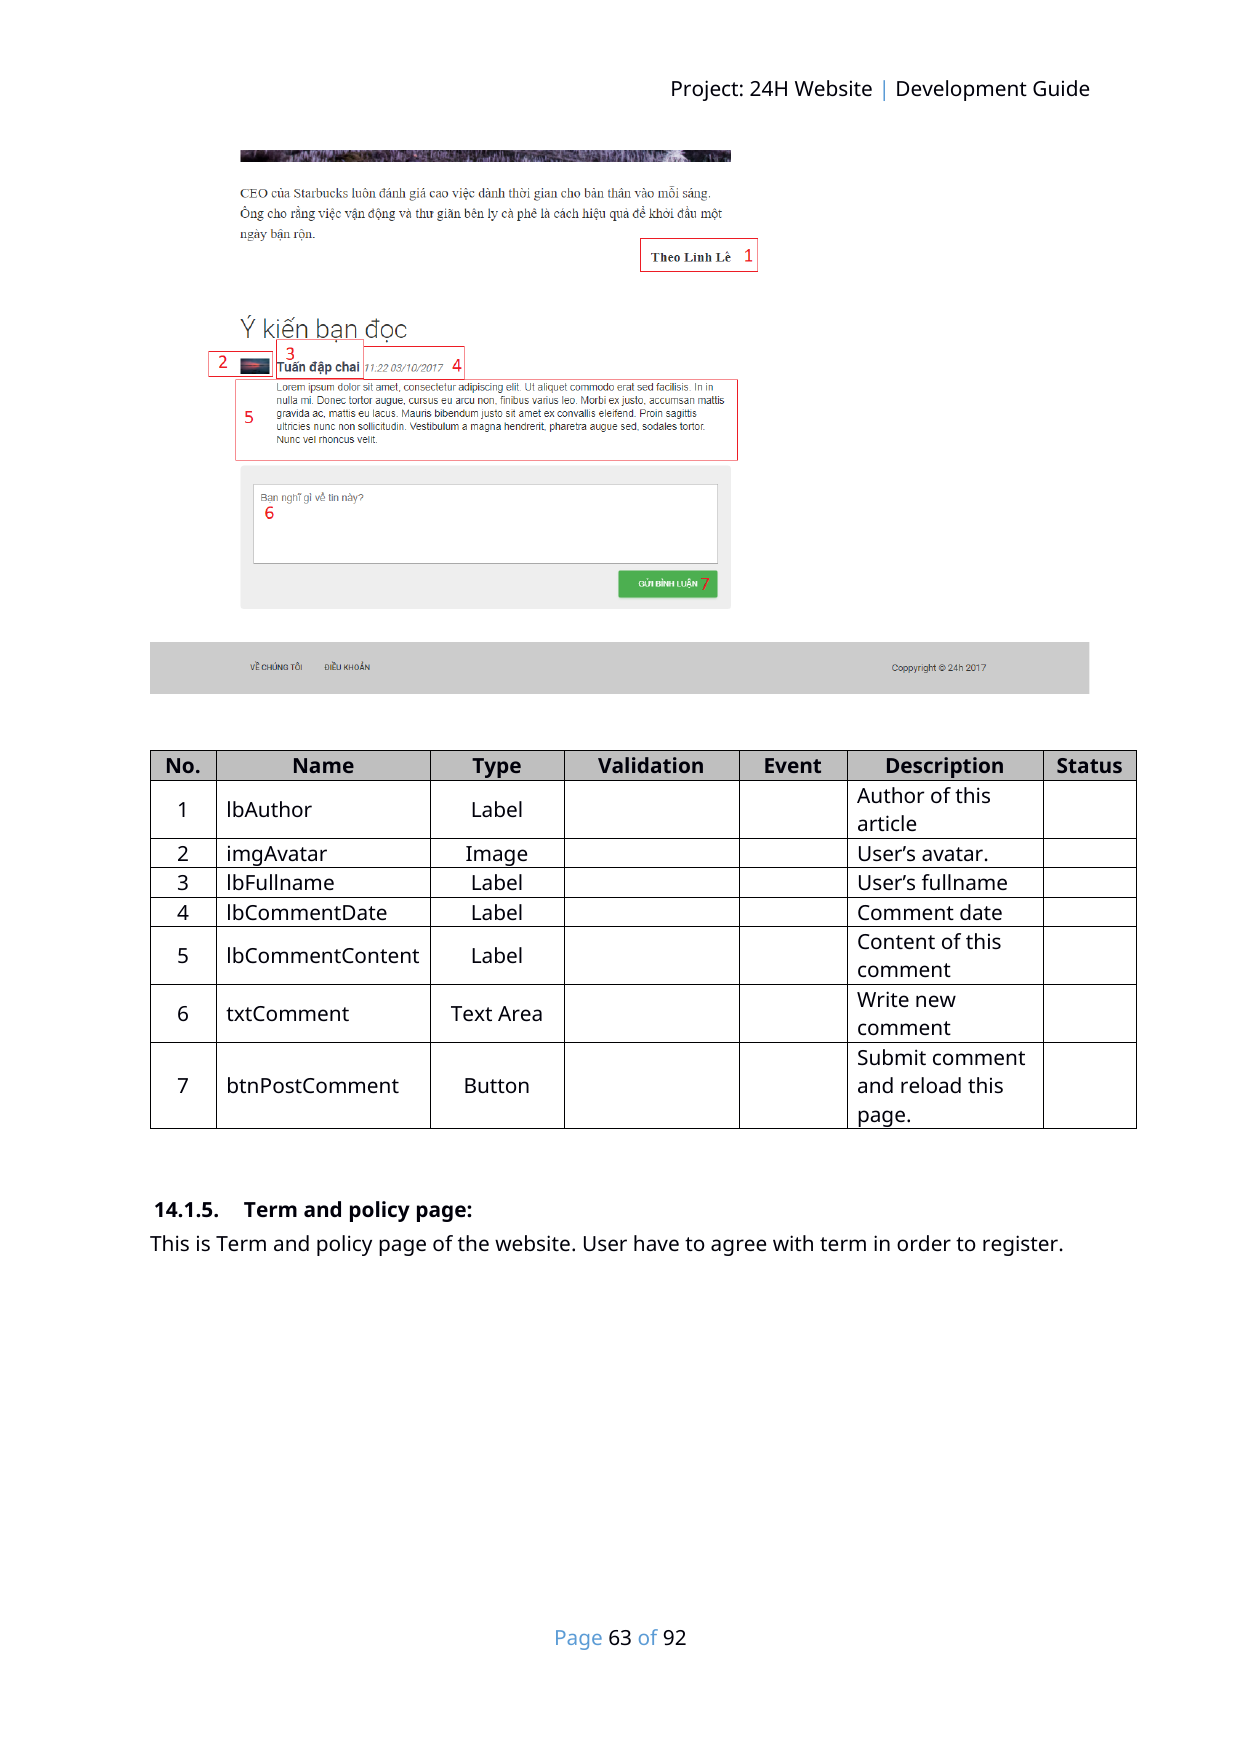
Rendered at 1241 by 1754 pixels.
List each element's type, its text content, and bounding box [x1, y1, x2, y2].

table_cell [565, 985, 739, 1042]
table_header Description [848, 751, 1043, 780]
table_header Validation [565, 751, 739, 780]
table_cell btnPostComment [217, 1043, 430, 1128]
table_cell [565, 927, 739, 984]
table_cell lbCommentDate [217, 898, 430, 926]
table_cell [740, 898, 847, 926]
table_cell Button [431, 1043, 564, 1128]
table_cell [740, 985, 847, 1042]
table_cell 3 [151, 868, 216, 897]
table_cell [740, 1043, 847, 1128]
table_cell Label [431, 868, 564, 897]
text This is Term and policy page of the website. User have to agree with term in order to register. [150, 1229, 1090, 1258]
table_cell [565, 898, 739, 926]
table_cell [565, 1043, 739, 1128]
table_cell lbCommentContent [217, 927, 430, 984]
table_cell [1044, 985, 1136, 1042]
table_cell Comment date [848, 898, 1043, 926]
table_cell [740, 781, 847, 838]
table_cell 4 [151, 898, 216, 926]
table_cell [740, 927, 847, 984]
table_cell Label [431, 898, 564, 926]
table_cell [1044, 839, 1136, 867]
table_cell [740, 839, 847, 867]
table_cell User’s avatar. [848, 839, 1043, 867]
table_cell User’s fullname [848, 868, 1043, 897]
subtitle Term and policy page: [154, 1195, 1090, 1223]
table_cell txtComment [217, 985, 430, 1042]
table_cell lbAuthor [217, 781, 430, 838]
table_cell [1044, 781, 1136, 838]
table_cell 2 [151, 839, 216, 867]
table_header No. [151, 751, 216, 780]
table_cell lbFullname [217, 868, 430, 897]
table_cell 1 [151, 781, 216, 838]
table_header Type [431, 751, 564, 780]
table_cell 6 [151, 985, 216, 1042]
table_cell [1044, 868, 1136, 897]
table_cell imgAvatar [217, 839, 430, 867]
table_cell Content of this comment [848, 927, 1043, 984]
picture [150, 150, 1090, 694]
table_cell [1044, 898, 1136, 926]
table_cell Label [431, 781, 564, 838]
table_cell [565, 839, 739, 867]
table_cell [740, 868, 847, 897]
table_cell Image [431, 839, 564, 867]
table_cell 5 [151, 927, 216, 984]
table_header Name [217, 751, 430, 780]
table_cell 7 [151, 1043, 216, 1128]
table_cell Text Area [431, 985, 564, 1042]
table_cell Label [431, 927, 564, 984]
table_header Event [740, 751, 847, 780]
table_cell Write new comment [848, 985, 1043, 1042]
table_cell Author of this article [848, 781, 1043, 838]
table_cell [1044, 1043, 1136, 1128]
table_cell [565, 781, 739, 838]
table_header Status [1044, 751, 1136, 780]
table_cell [1044, 927, 1136, 984]
table_cell Submit comment and reload this page. [848, 1043, 1043, 1128]
table_cell [565, 868, 739, 897]
